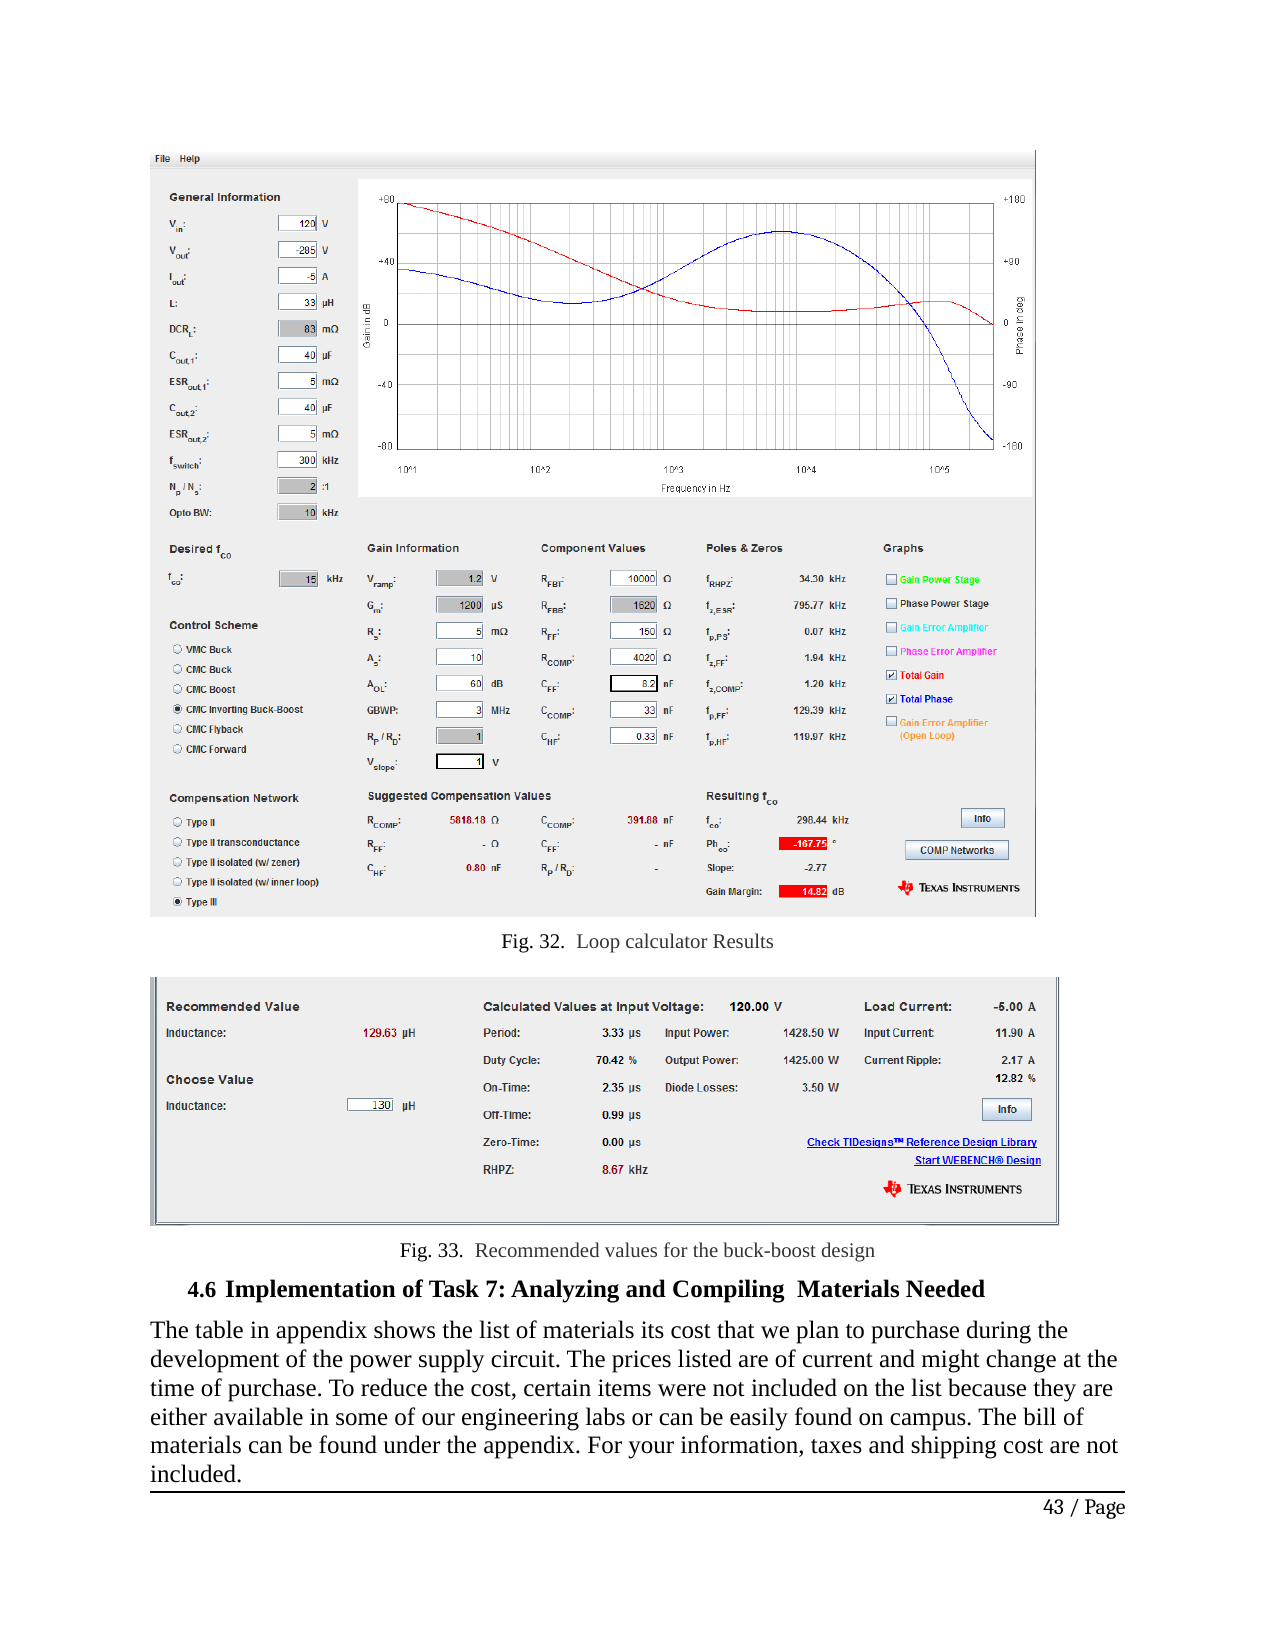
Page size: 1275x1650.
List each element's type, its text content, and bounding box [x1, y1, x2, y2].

text Loop calculator Results [150, 929, 1125, 953]
text Recommended values for the buck-boost design [150, 1238, 1125, 1262]
picture [150, 150, 1036, 917]
subtitle Implementation of Task 7: Analyzing and Compiling Materials Needed [187, 1274, 1125, 1303]
picture [150, 977, 1060, 1226]
text The table in appendix shows the list of materials its cost that we plan to purchase during the development of the power supply circuit. The prices listed are of current and might change at the time of purchase. To reduce the cost, certain items were not included on the list because they are either available in some of our engineering labs or can be easily found on campus. The bill of materials can be found under the appendix. For your information, taxes and shipping cost are not included. [150, 1316, 1125, 1488]
